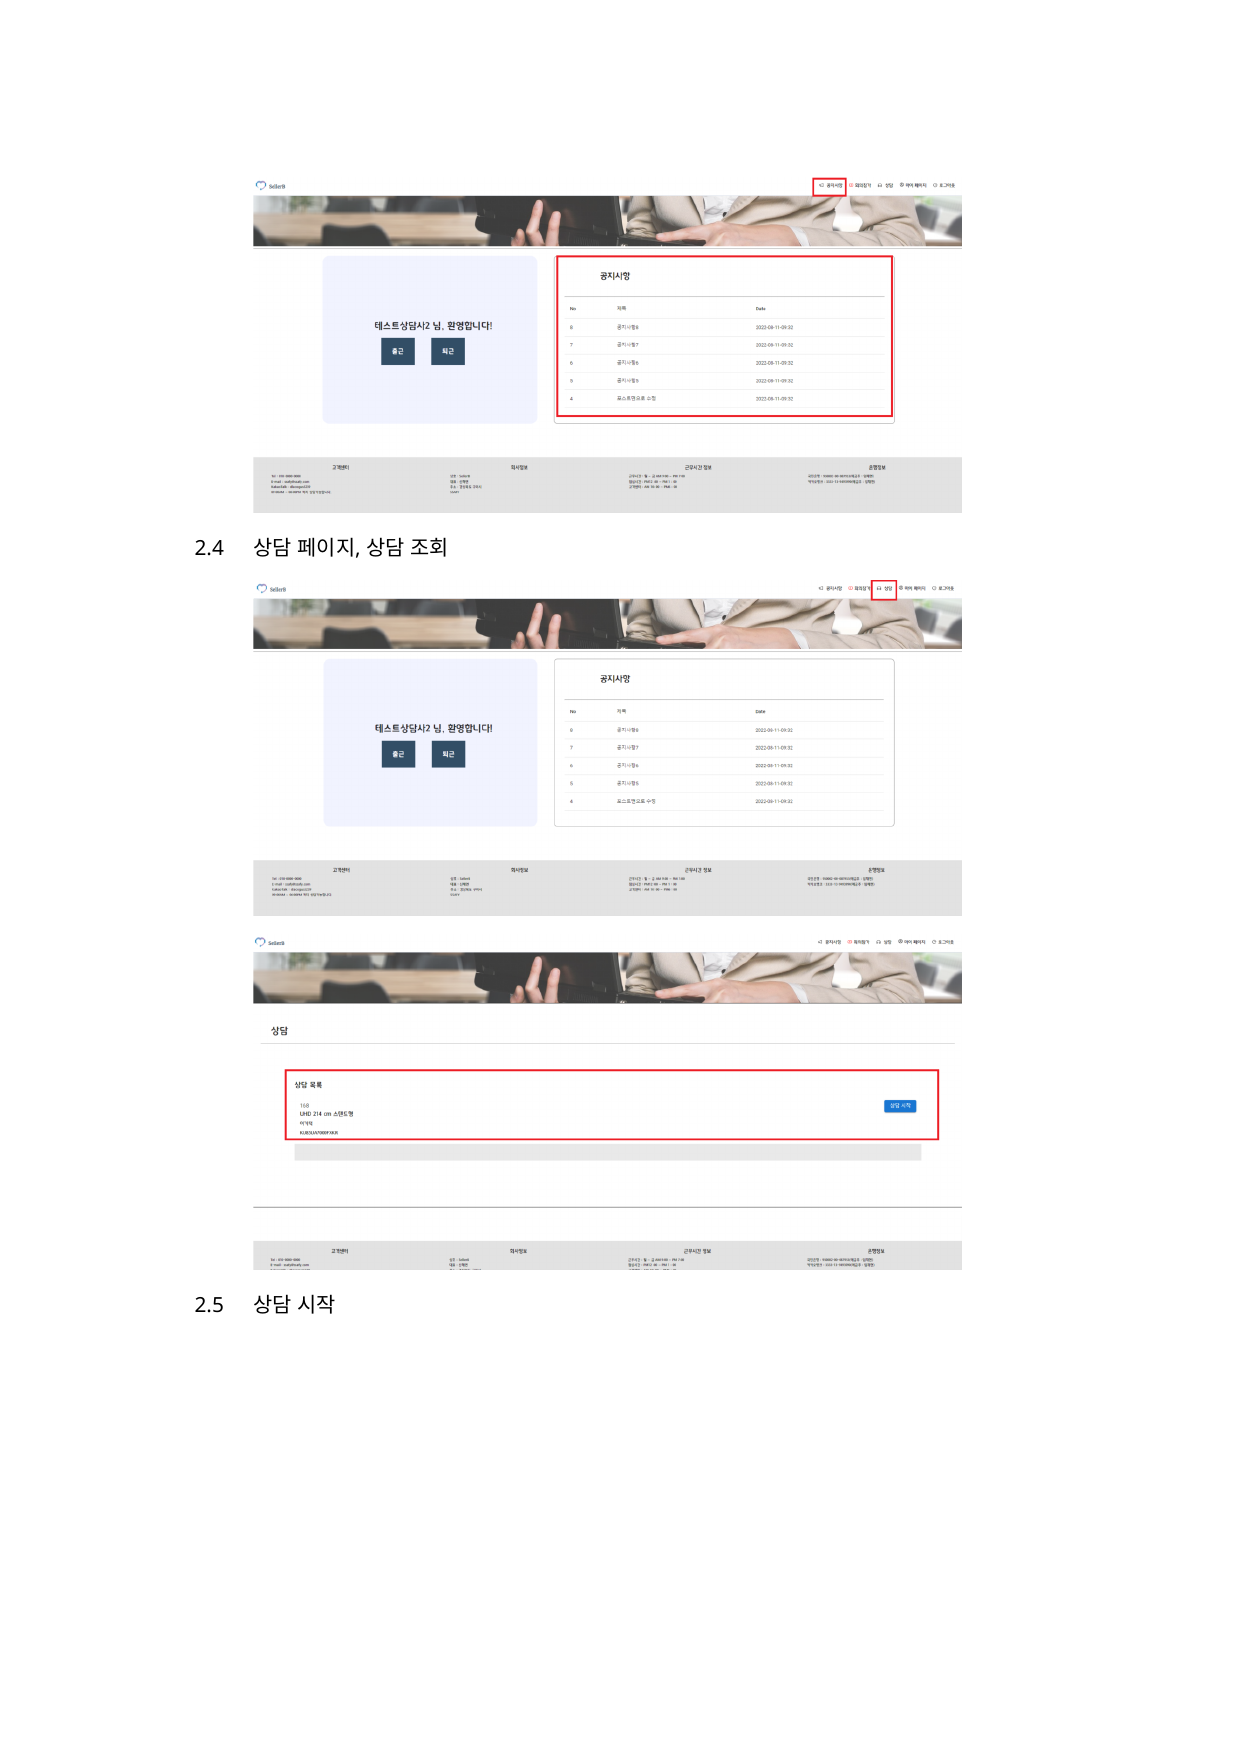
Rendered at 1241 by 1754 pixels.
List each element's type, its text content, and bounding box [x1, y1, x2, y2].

picture [253, 580, 962, 916]
picture [253, 177, 962, 513]
list 상담 페이지, 상담 조회 [194, 531, 1090, 562]
list 상담 시작 [194, 1289, 1090, 1319]
picture [253, 934, 962, 1270]
